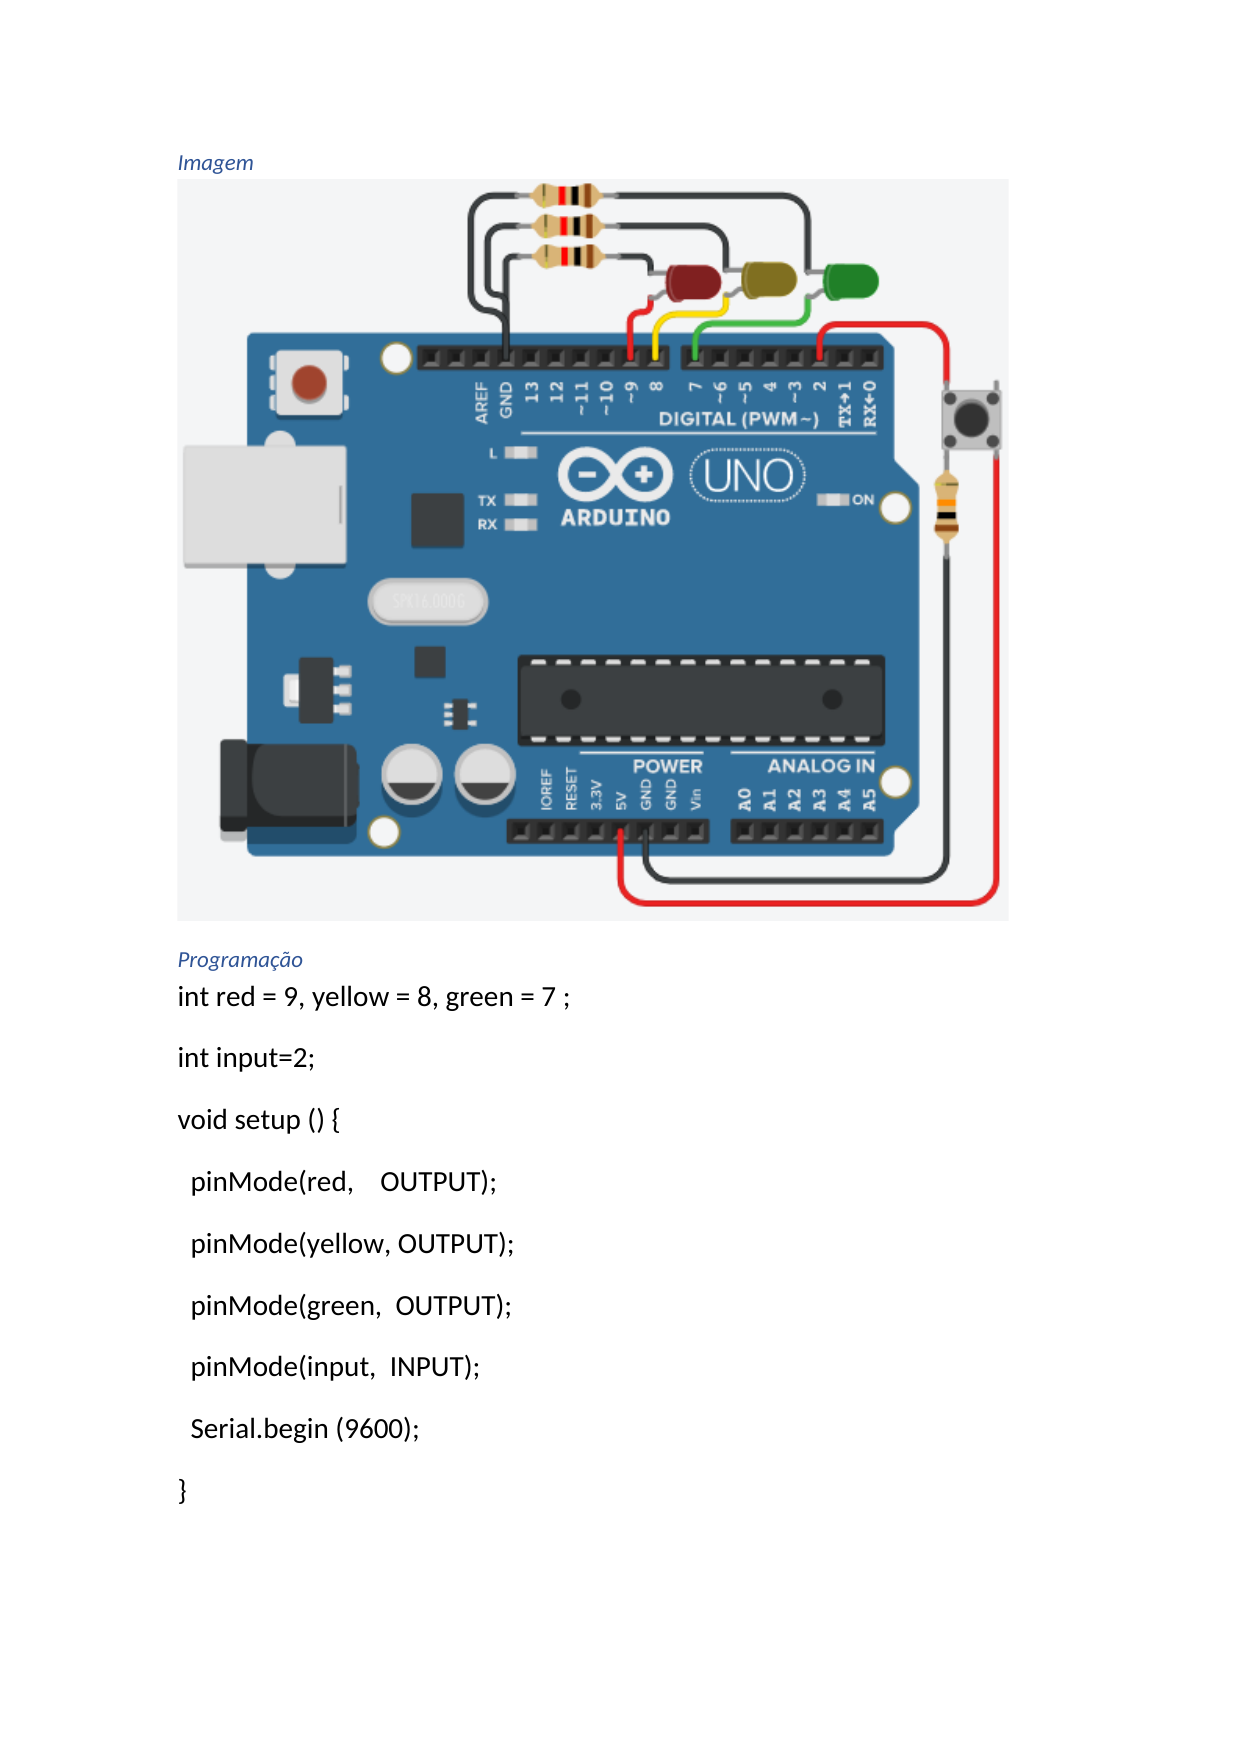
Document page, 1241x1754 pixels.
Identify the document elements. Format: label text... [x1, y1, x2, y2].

text pinMode(input, INPUT); [177, 1348, 1063, 1384]
text pinMode(red, OUTPUT); [177, 1163, 1063, 1199]
subtitle Imagem [177, 148, 1063, 176]
text int input=2; [177, 1039, 1063, 1075]
text pinMode(yellow, OUTPUT); [177, 1225, 1063, 1260]
text pinMode(green, OUTPUT); [177, 1287, 1063, 1322]
text } [177, 1472, 1063, 1507]
picture [177, 179, 1009, 921]
text Serial.begin (9600); [177, 1410, 1063, 1446]
subtitle Programação [177, 946, 1063, 973]
text void setup () { [177, 1101, 1063, 1137]
text int red = 9, yellow = 8, green = 7 ; [177, 978, 1063, 1013]
